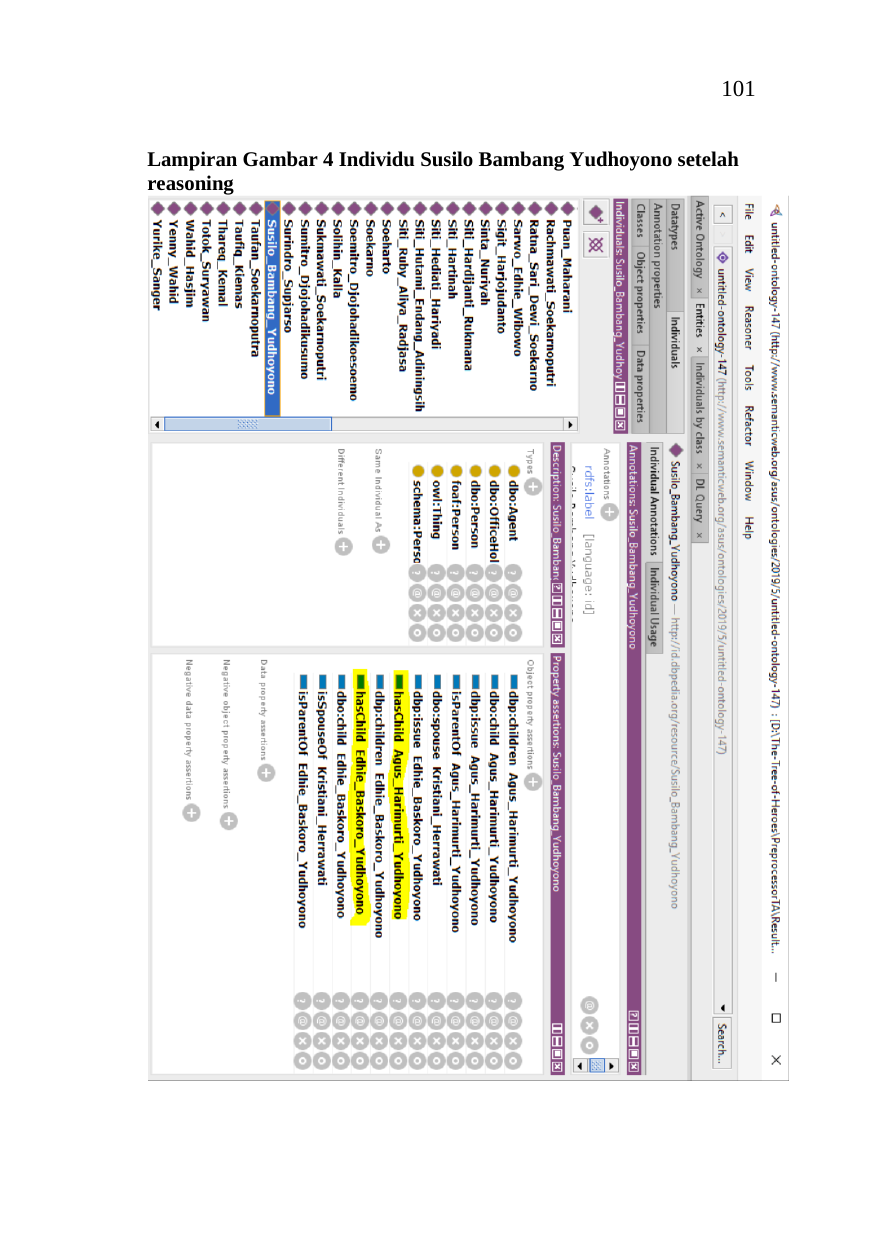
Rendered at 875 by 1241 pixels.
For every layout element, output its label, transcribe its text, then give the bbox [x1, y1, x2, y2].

picture [148, 197, 789, 1081]
text Lampiran Gambar 4 Individu Susilo Bambang Yudhoyono setelah reasoning [147, 147, 756, 195]
